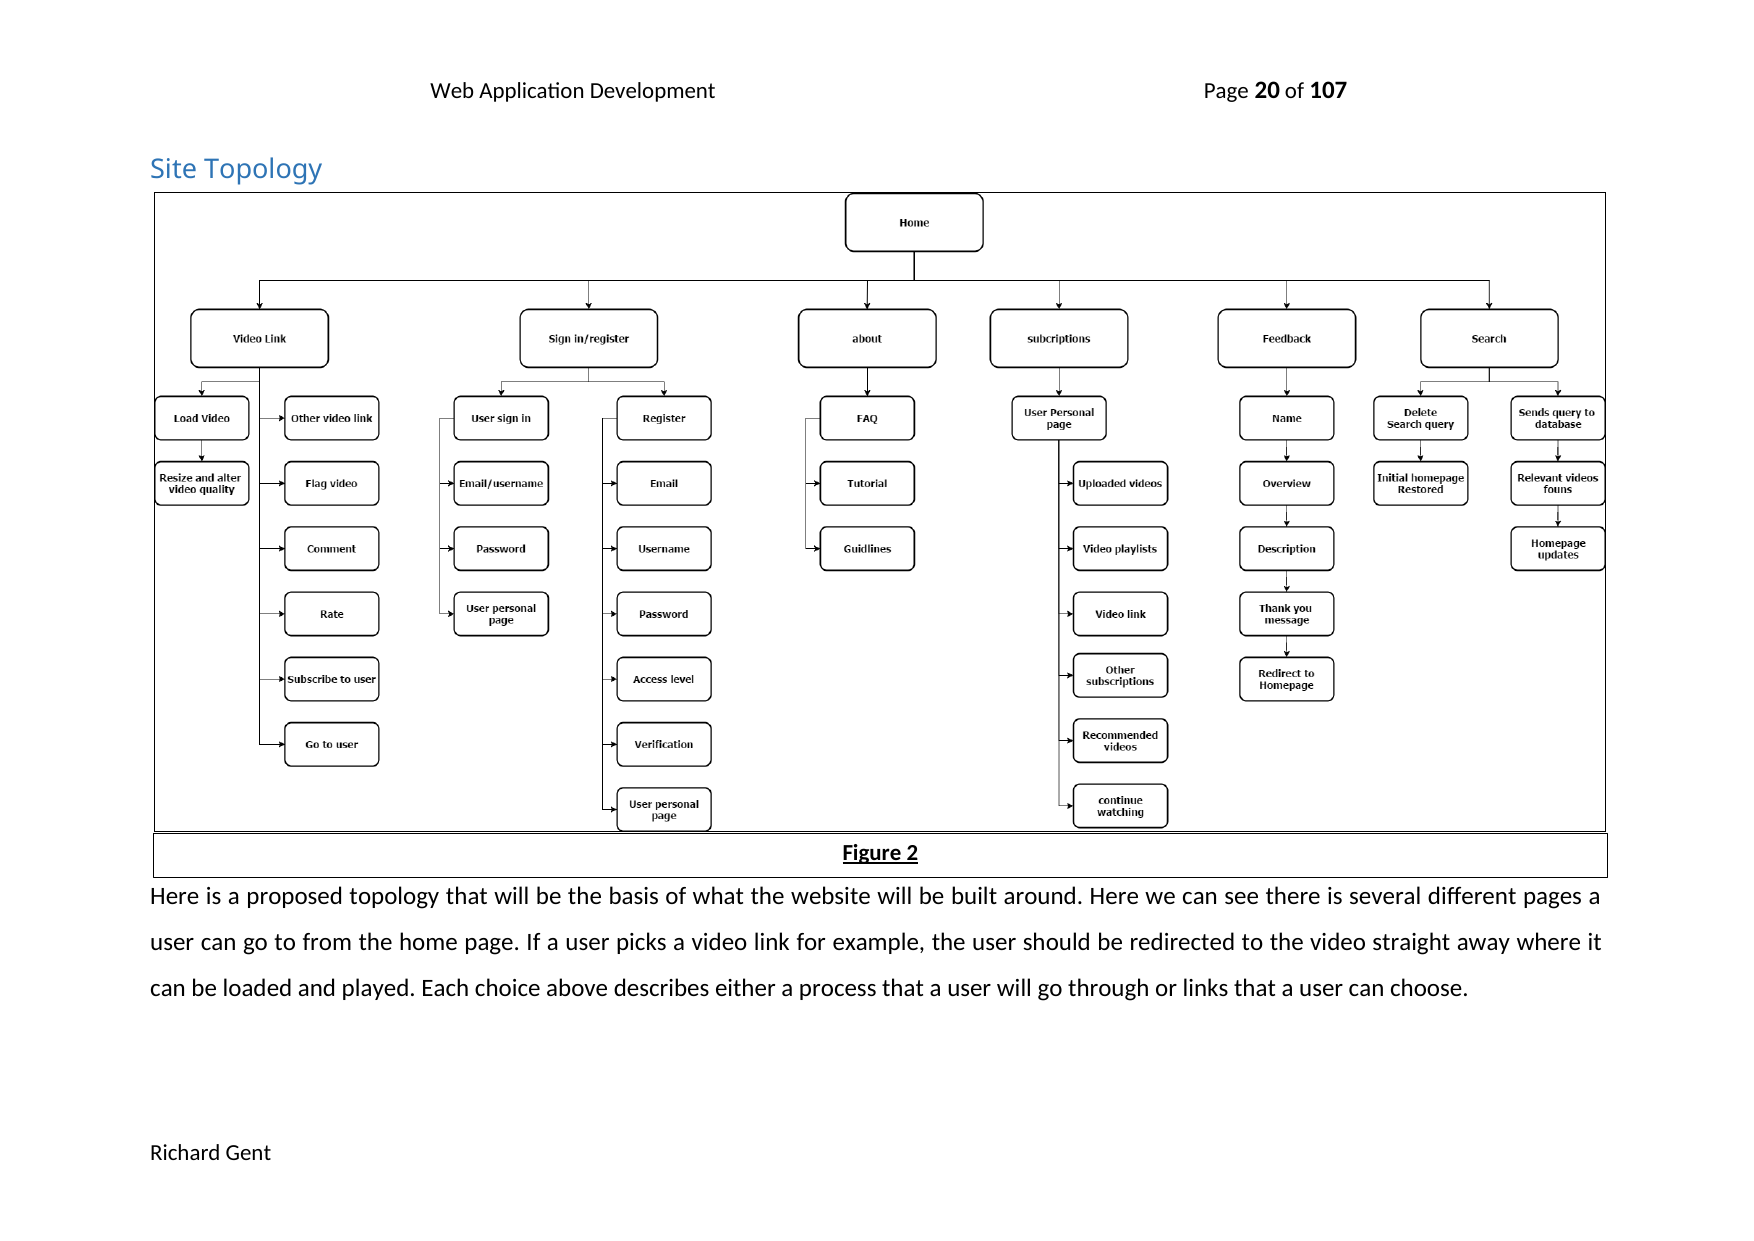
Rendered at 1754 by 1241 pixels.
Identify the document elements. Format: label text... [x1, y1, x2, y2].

subtitle Site Topology [150, 150, 1604, 187]
text Here is a proposed topology that will be the basis of what the website will be built around. Here we can see there is several different pages a user can go to from the home page. If a user picks a video link for example, the user should be redirected to the video straight away where it can be loaded and played. Each choice above describes either a process that a user will go through or links that a user can choose. [150, 881, 1604, 1002]
